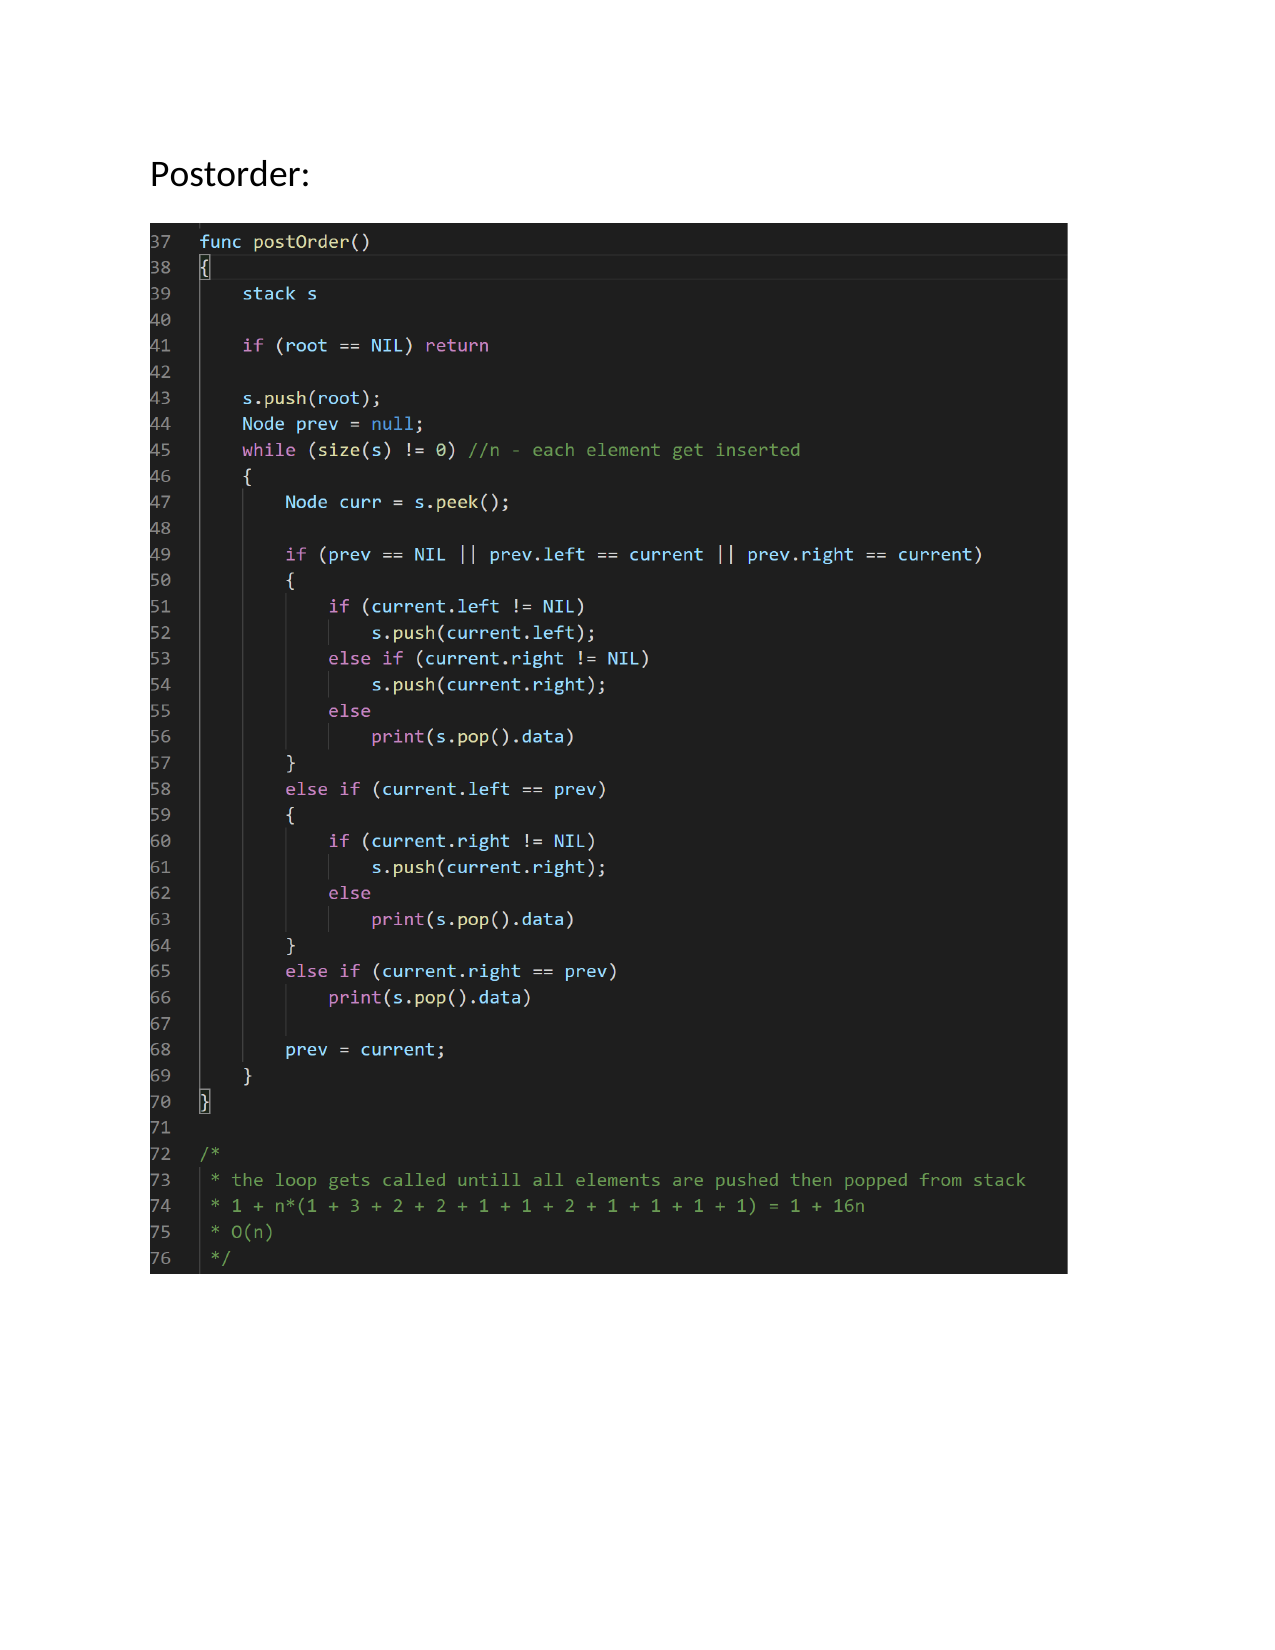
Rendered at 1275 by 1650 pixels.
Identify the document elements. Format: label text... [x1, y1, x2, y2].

picture [150, 223, 1068, 1274]
text Postorder: [150, 150, 1125, 196]
